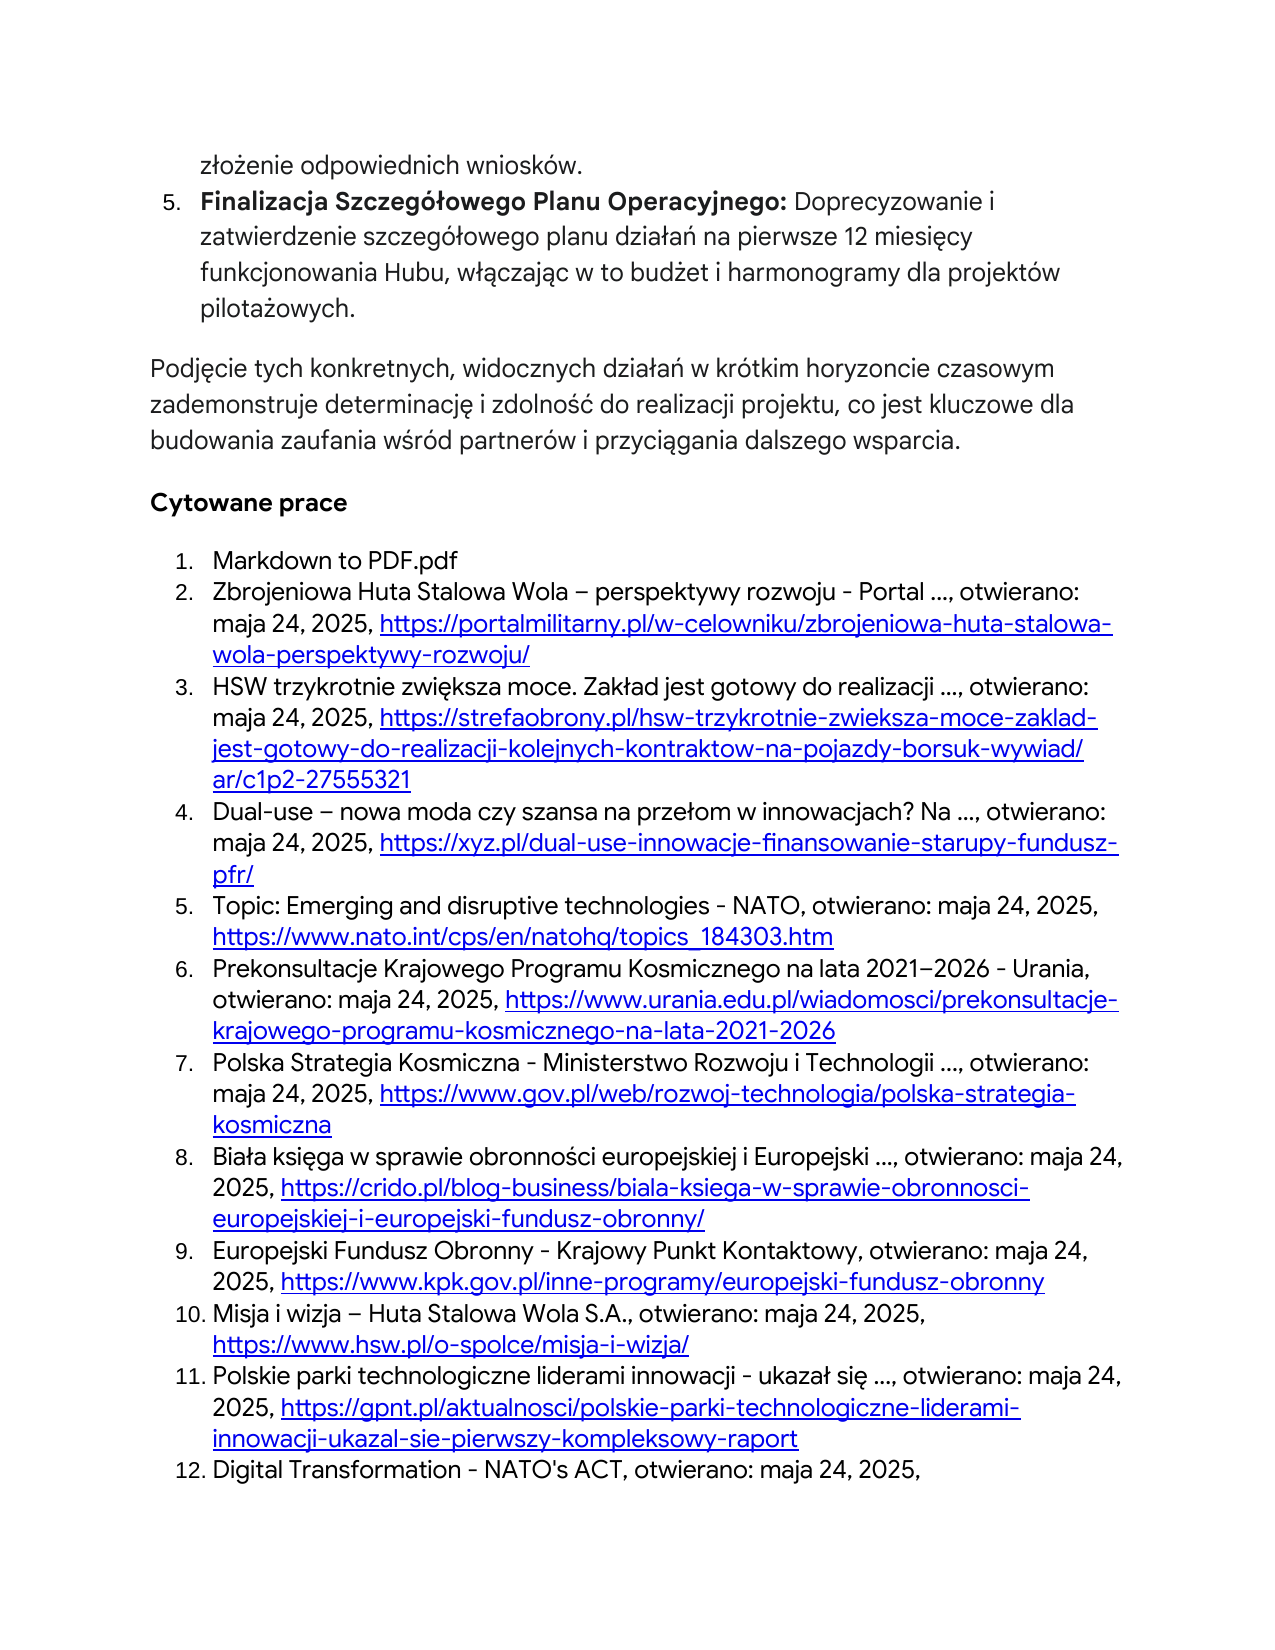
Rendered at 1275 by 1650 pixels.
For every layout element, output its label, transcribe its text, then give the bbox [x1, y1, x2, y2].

list Zbrojeniowa Huta Stalowa Wola – perspektywy rozwoju - Portal ..., otwierano: maja 24, 2025, https://portalmilitarny.pl/w-celowniku/zbrojeniowa-huta-stalowa-wola-perspektywy-rozwoju/ [175, 577, 1125, 671]
text Podjęcie tych konkretnych, widocznych działań w krótkim horyzoncie czasowym zademonstruje determinację i zdolność do realizacji projektu, co jest kluczowe dla budowania zaufania wśród partnerów i przyciągania dalszego wsparcia. [150, 354, 1125, 456]
list Misja i wizja – Huta Stalowa Wola S.A., otwierano: maja 24, 2025, https://www.hsw.pl/o-spolce/misja-i-wizja/ [175, 1298, 1125, 1361]
list Biała księga w sprawie obronności europejskiej i Europejski ..., otwierano: maja 24, 2025, https://crido.pl/blog-business/biala-ksiega-w-sprawie-obronnosci-europejskiej-i-europejski-fundusz-obronny/ [175, 1141, 1125, 1235]
list HSW trzykrotnie zwiększa moce. Zakład jest gotowy do realizacji ..., otwierano: maja 24, 2025, https://strefaobrony.pl/hsw-trzykrotnie-zwieksza-moce-zaklad-jest-gotowy-do-realizacji-kolejnych-kontraktow-na-pojazdy-borsuk-wywiad/ar/c1p2-27555321 [175, 671, 1125, 796]
list Finalizacja Szczegółowego Planu Operacyjnego: Doprecyzowanie i zatwierdzenie szczegółowego planu działań na pierwsze 12 miesięcy funkcjonowania Hubu, włączając w to budżet i harmonogramy dla projektów pilotażowych. [162, 186, 1125, 324]
list Polska Strategia Kosmiczna - Ministerstwo Rozwoju i Technologii ..., otwierano: maja 24, 2025, https://www.gov.pl/web/rozwoj-technologia/polska-strategia-kosmiczna [175, 1047, 1125, 1141]
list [175, 1454, 1125, 1486]
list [162, 150, 1125, 181]
list Polskie parki technologiczne liderami innowacji - ukazał się ..., otwierano: maja 24, 2025, https://gpnt.pl/aktualnosci/polskie-parki-technologiczne-liderami-innowacji-ukazal-sie-pierwszy-kompleksowy-raport [175, 1361, 1125, 1454]
list Dual-use – nowa moda czy szansa na przełom w innowacjach? Na ..., otwierano: maja 24, 2025, https://xyz.pl/dual-use-innowacje-finansowanie-starupy-fundusz-pfr/ [175, 796, 1125, 890]
list Europejski Fundusz Obronny - Krajowy Punkt Kontaktowy, otwierano: maja 24, 2025, https://www.kpk.gov.pl/inne-programy/europejski-fundusz-obronny [175, 1235, 1125, 1298]
list Topic: Emerging and disruptive technologies - NATO, otwierano: maja 24, 2025, https://www.nato.int/cps/en/natohq/topics_184303.htm [175, 890, 1125, 953]
list Markdown to PDF.pdf [175, 545, 1125, 577]
subtitle Cytowane prace [150, 487, 1125, 519]
list Prekonsultacje Krajowego Programu Kosmicznego na lata 2021–2026 - Urania, otwierano: maja 24, 2025, https://www.urania.edu.pl/wiadomosci/prekonsultacje-krajowego-programu-kosmicznego-na-lata-2021-2026 [175, 953, 1125, 1047]
